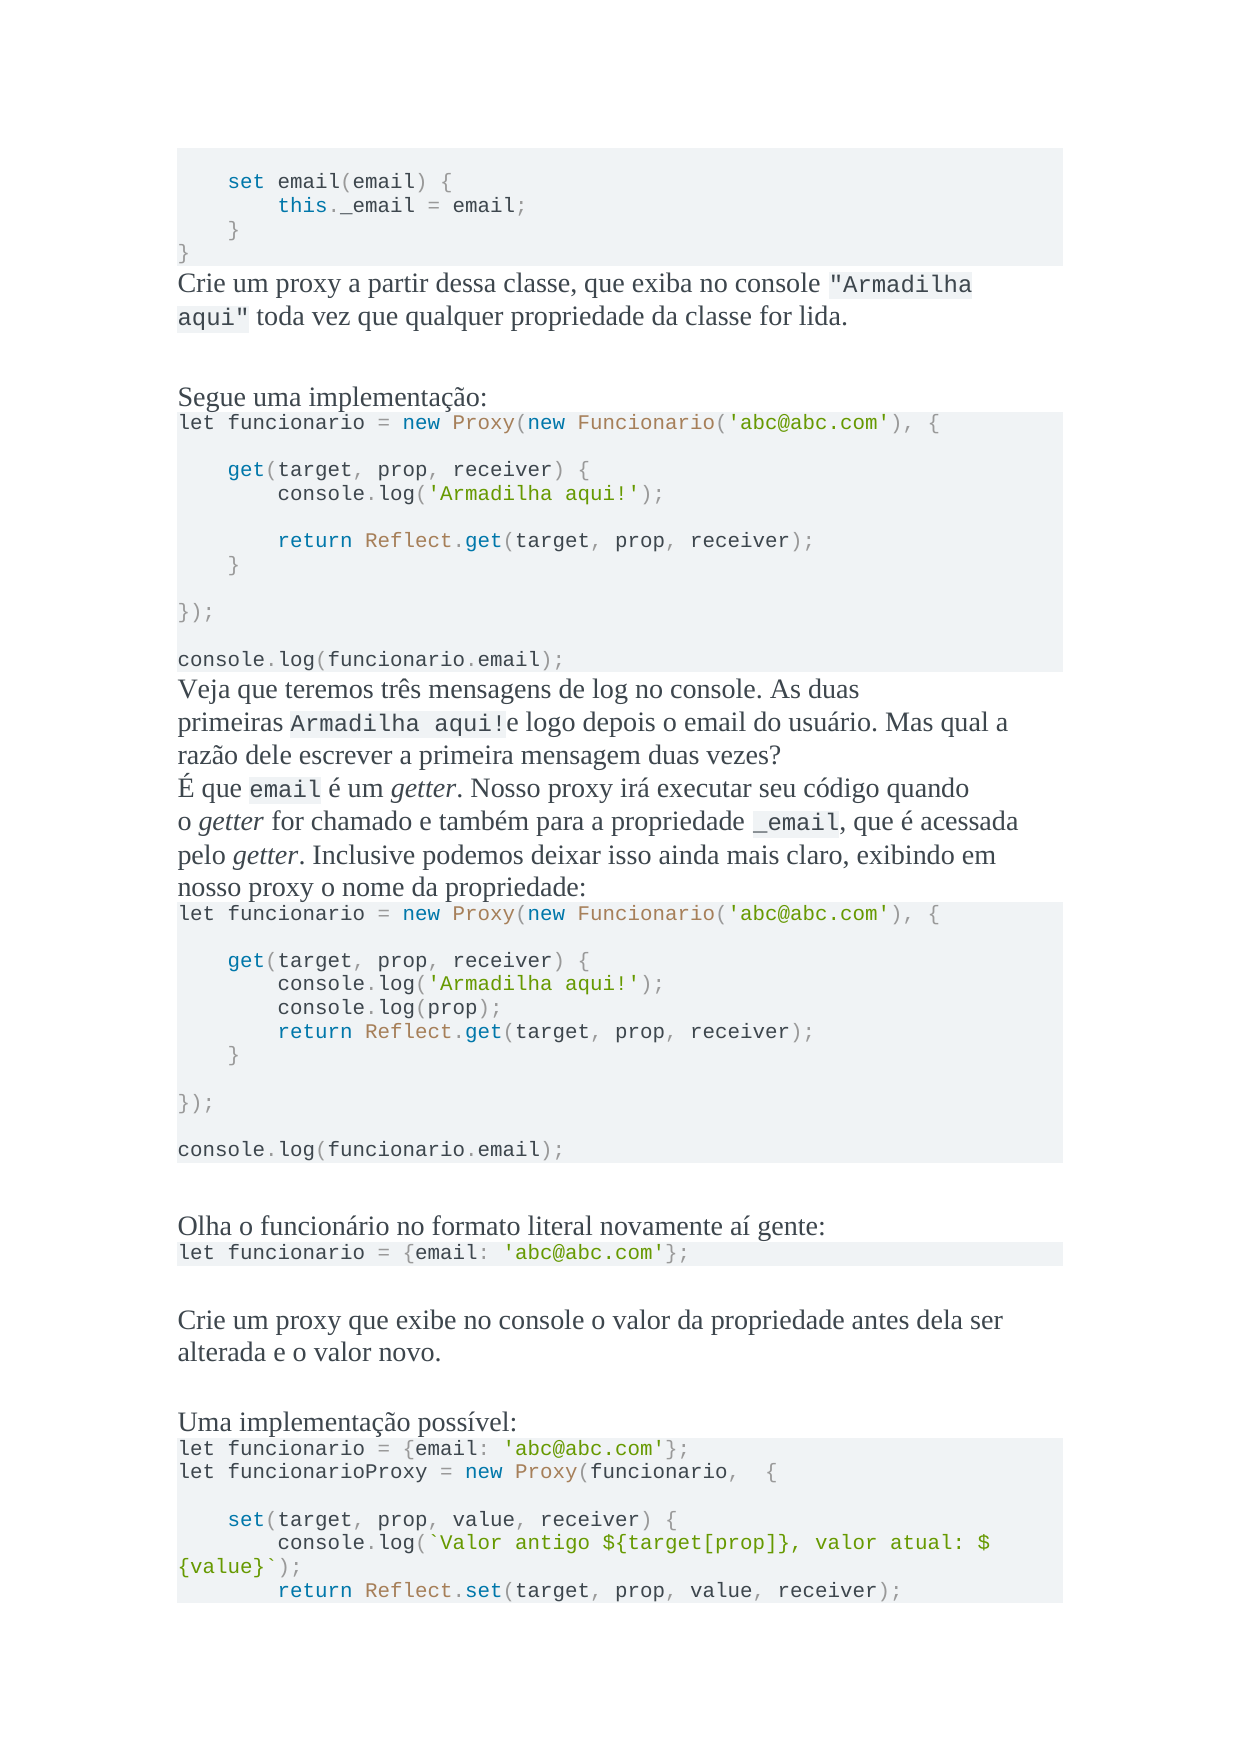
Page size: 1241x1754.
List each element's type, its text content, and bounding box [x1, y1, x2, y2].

text } [177, 554, 1063, 578]
text Crie um proxy que exibe no console o valor da propriedade antes dela ser alterada e o valor novo. [177, 1303, 1063, 1368]
text Uma implementação possível: [177, 1405, 1063, 1438]
text get(target, prop, receiver) { [177, 950, 1063, 973]
text console.log('Armadilha aqui!'); [177, 973, 1063, 997]
text let funcionario = {email: 'abc@abc.com'}; [177, 1242, 1063, 1266]
text set(target, prop, value, receiver) { [177, 1509, 1063, 1532]
text }); [177, 1092, 1063, 1115]
text Crie um proxy a partir dessa classe, que exiba no console "Armadilha aqui" toda vez que qualquer propriedade da classe for lida. [177, 266, 1063, 333]
text }); [177, 601, 1063, 625]
text console.log(`Valor antigo ${target[prop]}, valor atual: ${value}`); [177, 1532, 1063, 1579]
text } [177, 242, 1063, 266]
text Veja que teremos três mensagens de log no console. As duas primeiras Armadilha aqui!e logo depois o email do usuário. Mas qual a razão dele escrever a primeira mensagem duas vezes? [177, 672, 1063, 771]
text console.log('Armadilha aqui!'); [177, 483, 1063, 507]
text console.log(funcionario.email); [177, 1139, 1063, 1163]
text } [177, 1044, 1063, 1068]
text get(target, prop, receiver) { [177, 459, 1063, 483]
text return Reflect.set(target, prop, value, receiver); [177, 1579, 1063, 1603]
text return Reflect.get(target, prop, receiver); [177, 1021, 1063, 1044]
text return Reflect.get(target, prop, receiver); [177, 530, 1063, 554]
text let funcionario = new Proxy(new Funcionario('abc@abc.com'), { [177, 902, 1063, 926]
text É que email é um getter. Nosso proxy irá executar seu código quando o getter for chamado e também para a propriedade _email, que é acessada pelo getter. Inclusive podemos deixar isso ainda mais claro, exibindo em nosso proxy o nome da propriedade: [177, 771, 1063, 902]
text let funcionarioProxy = new Proxy(funcionario, { [177, 1461, 1063, 1485]
text set email(email) { [177, 171, 1063, 195]
text console.log(prop); [177, 997, 1063, 1021]
text console.log(funcionario.email); [177, 649, 1063, 672]
text Segue uma implementação: [177, 380, 1063, 412]
text let funcionario = {email: 'abc@abc.com'}; [177, 1438, 1063, 1461]
text Olha o funcionário no formato literal novamente aí gente: [177, 1209, 1063, 1242]
text this._email = email; [177, 195, 1063, 218]
text let funcionario = new Proxy(new Funcionario('abc@abc.com'), { [177, 412, 1063, 436]
text } [177, 218, 1063, 242]
